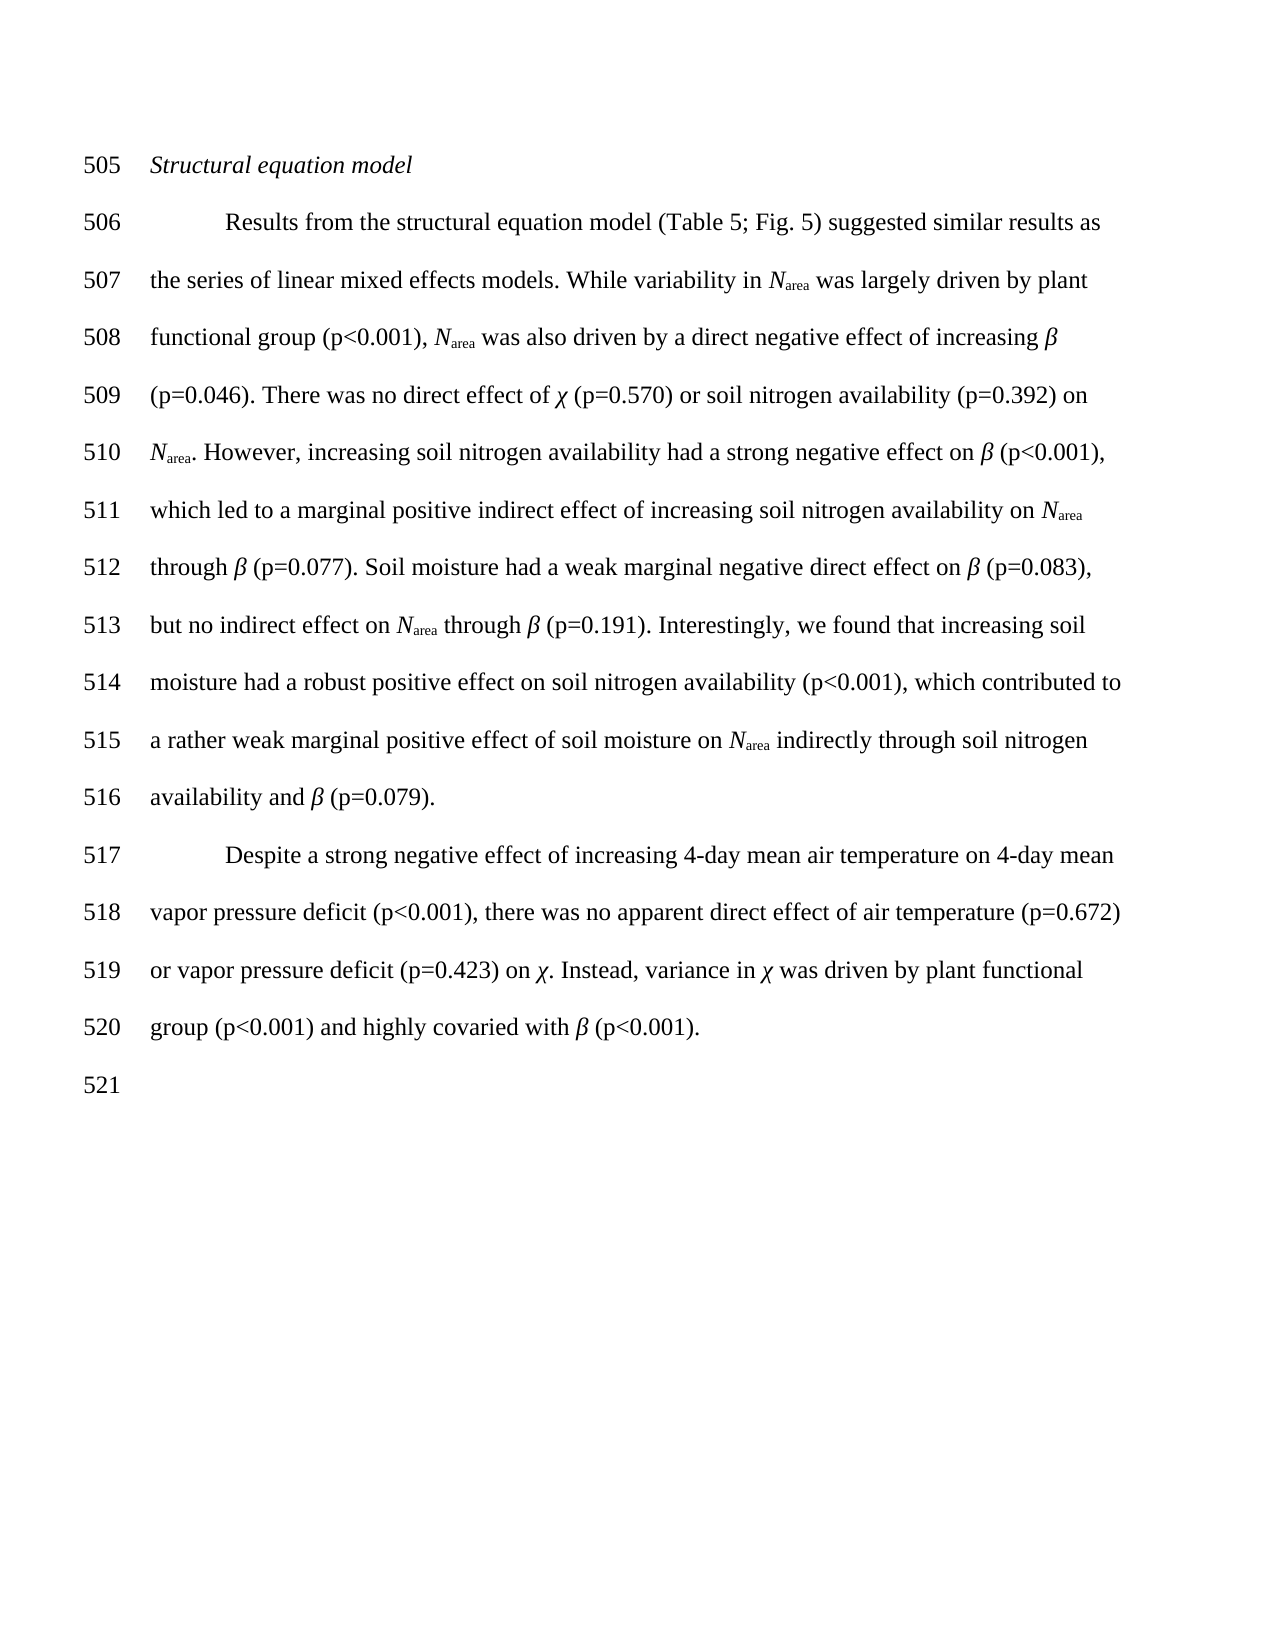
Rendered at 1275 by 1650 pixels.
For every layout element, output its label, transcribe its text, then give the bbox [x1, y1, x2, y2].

text Structural equation model [150, 150, 1125, 179]
text Despite a strong negative effect of increasing 4-day mean air temperature on 4-day mean vapor pressure deficit (p<0.001), there was no apparent direct effect of air temperature (p=0.672) or vapor pressure deficit (p=0.423) on χ. Instead, variance in χ was driven by plant functional group (p<0.001) and highly covaried with β (p<0.001). [150, 840, 1125, 1041]
text Results from the structural equation model (Table 5; Fig. 5) suggested similar results as the series of linear mixed effects models. While variability in Narea was largely driven by plant functional group (p<0.001), Narea was also driven by a direct negative effect of increasing β (p=0.046). There was no direct effect of χ (p=0.570) or soil nitrogen availability (p=0.392) on Narea. However, increasing soil nitrogen availability had a strong negative effect on β (p<0.001), which led to a marginal positive indirect effect of increasing soil nitrogen availability on Narea through β (p=0.077). Soil moisture had a weak marginal negative direct effect on β (p=0.083), but no indirect effect on Narea through β (p=0.191). Interestingly, we found that increasing soil moisture had a robust positive effect on soil nitrogen availability (p<0.001), which contributed to a rather weak marginal positive effect of soil moisture on Narea indirectly through soil nitrogen availability and β (p=0.079). [150, 207, 1125, 811]
